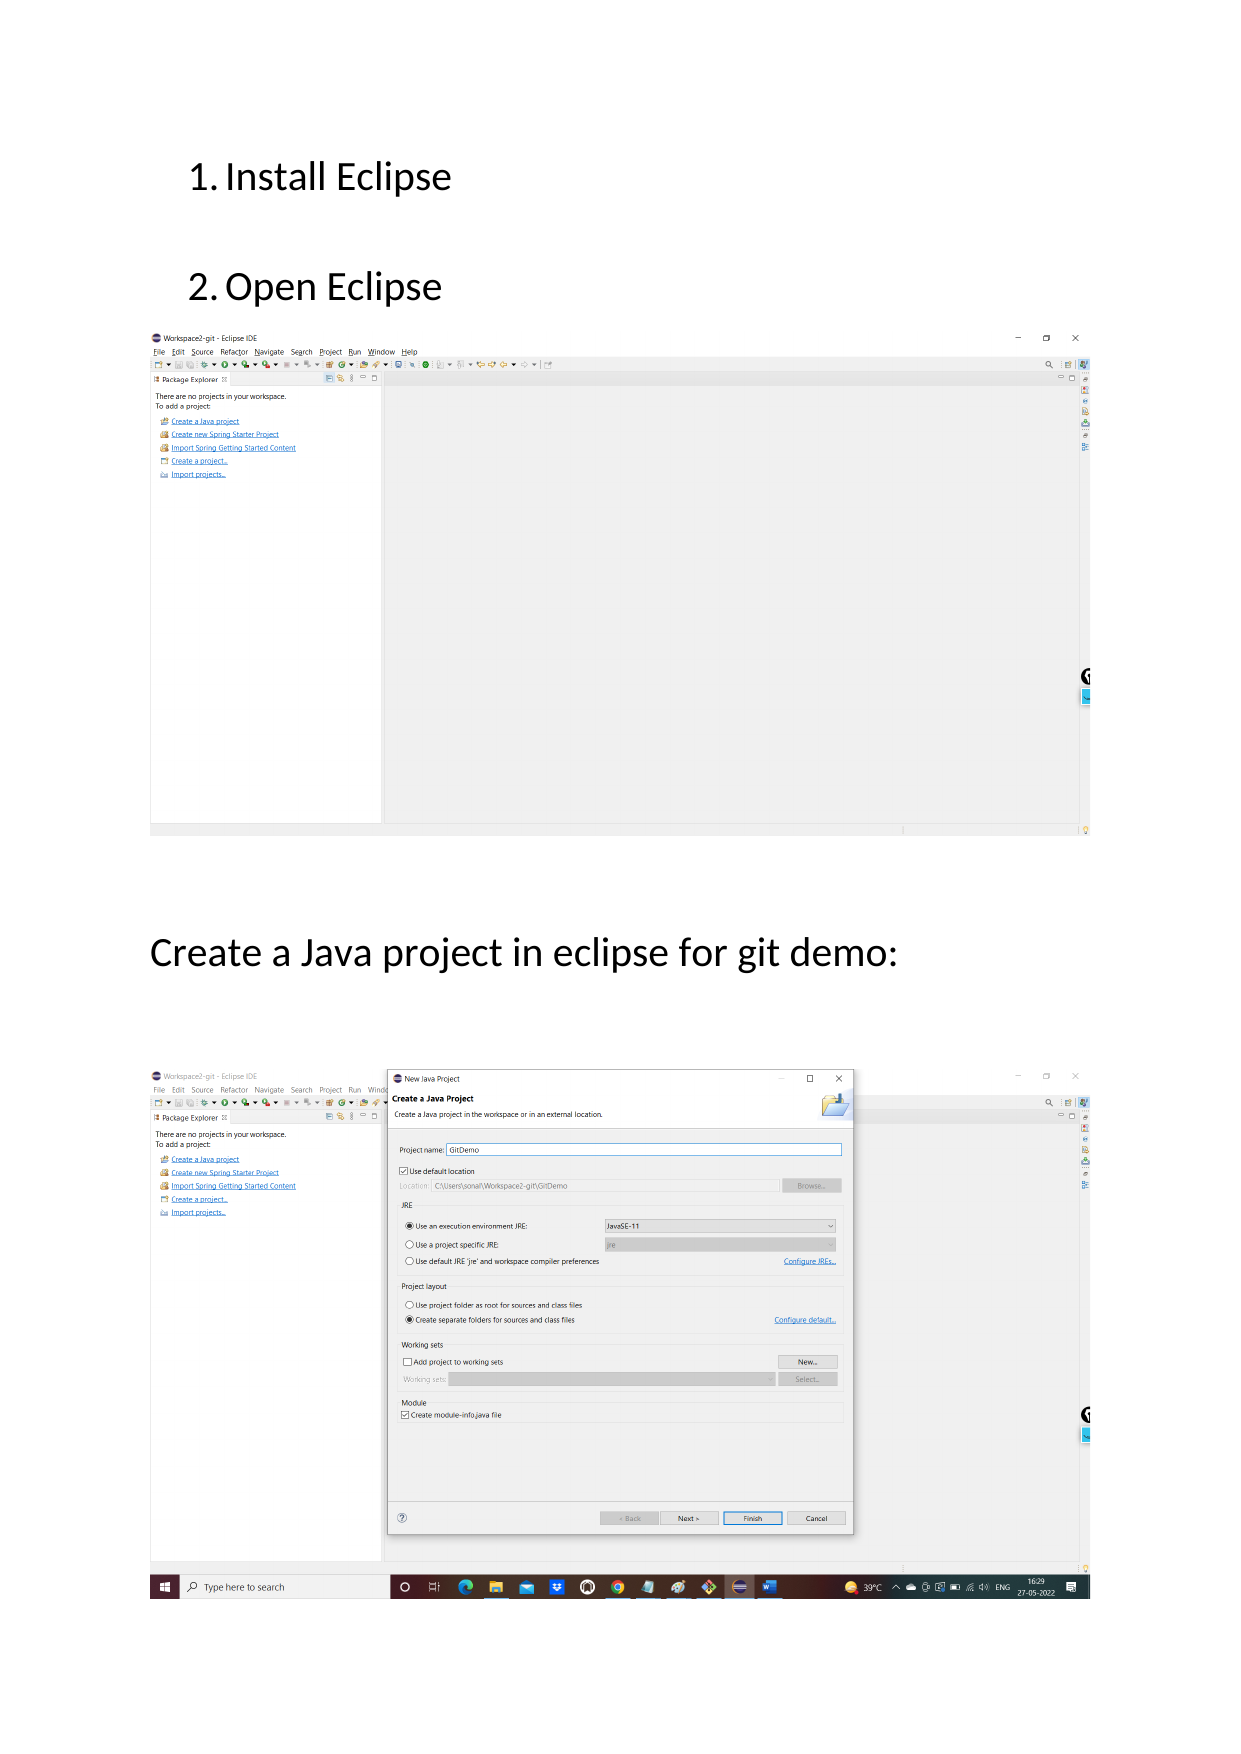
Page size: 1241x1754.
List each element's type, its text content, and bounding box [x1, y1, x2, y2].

picture [150, 1069, 1091, 1599]
text Create a Java project in eclipse for git demo: [150, 926, 1090, 977]
list Install Eclipse [187, 150, 1090, 201]
picture [150, 331, 1091, 836]
list Open Eclipse [187, 260, 1090, 311]
